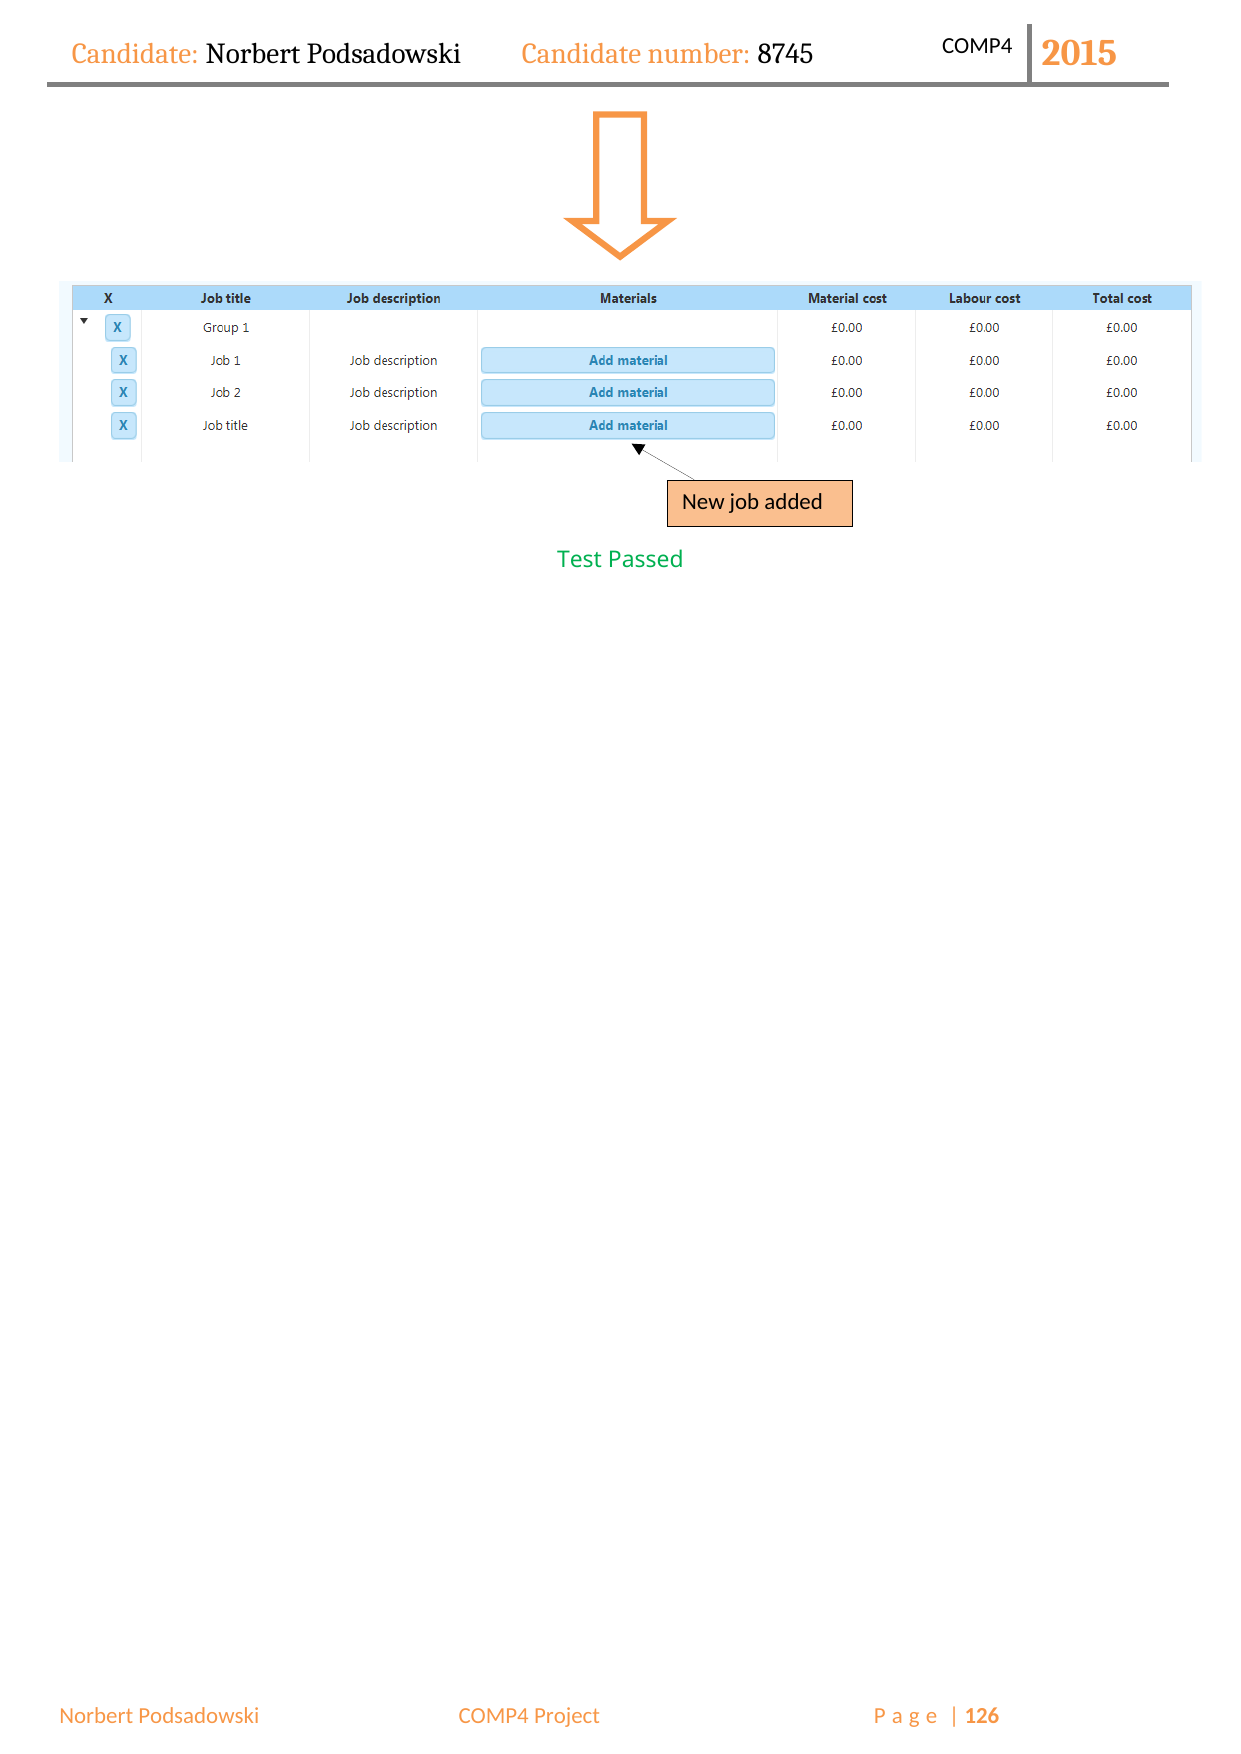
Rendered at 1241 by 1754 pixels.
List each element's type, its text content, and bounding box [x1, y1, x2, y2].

text Test Passed [59, 543, 1181, 574]
picture [59, 281, 1202, 462]
